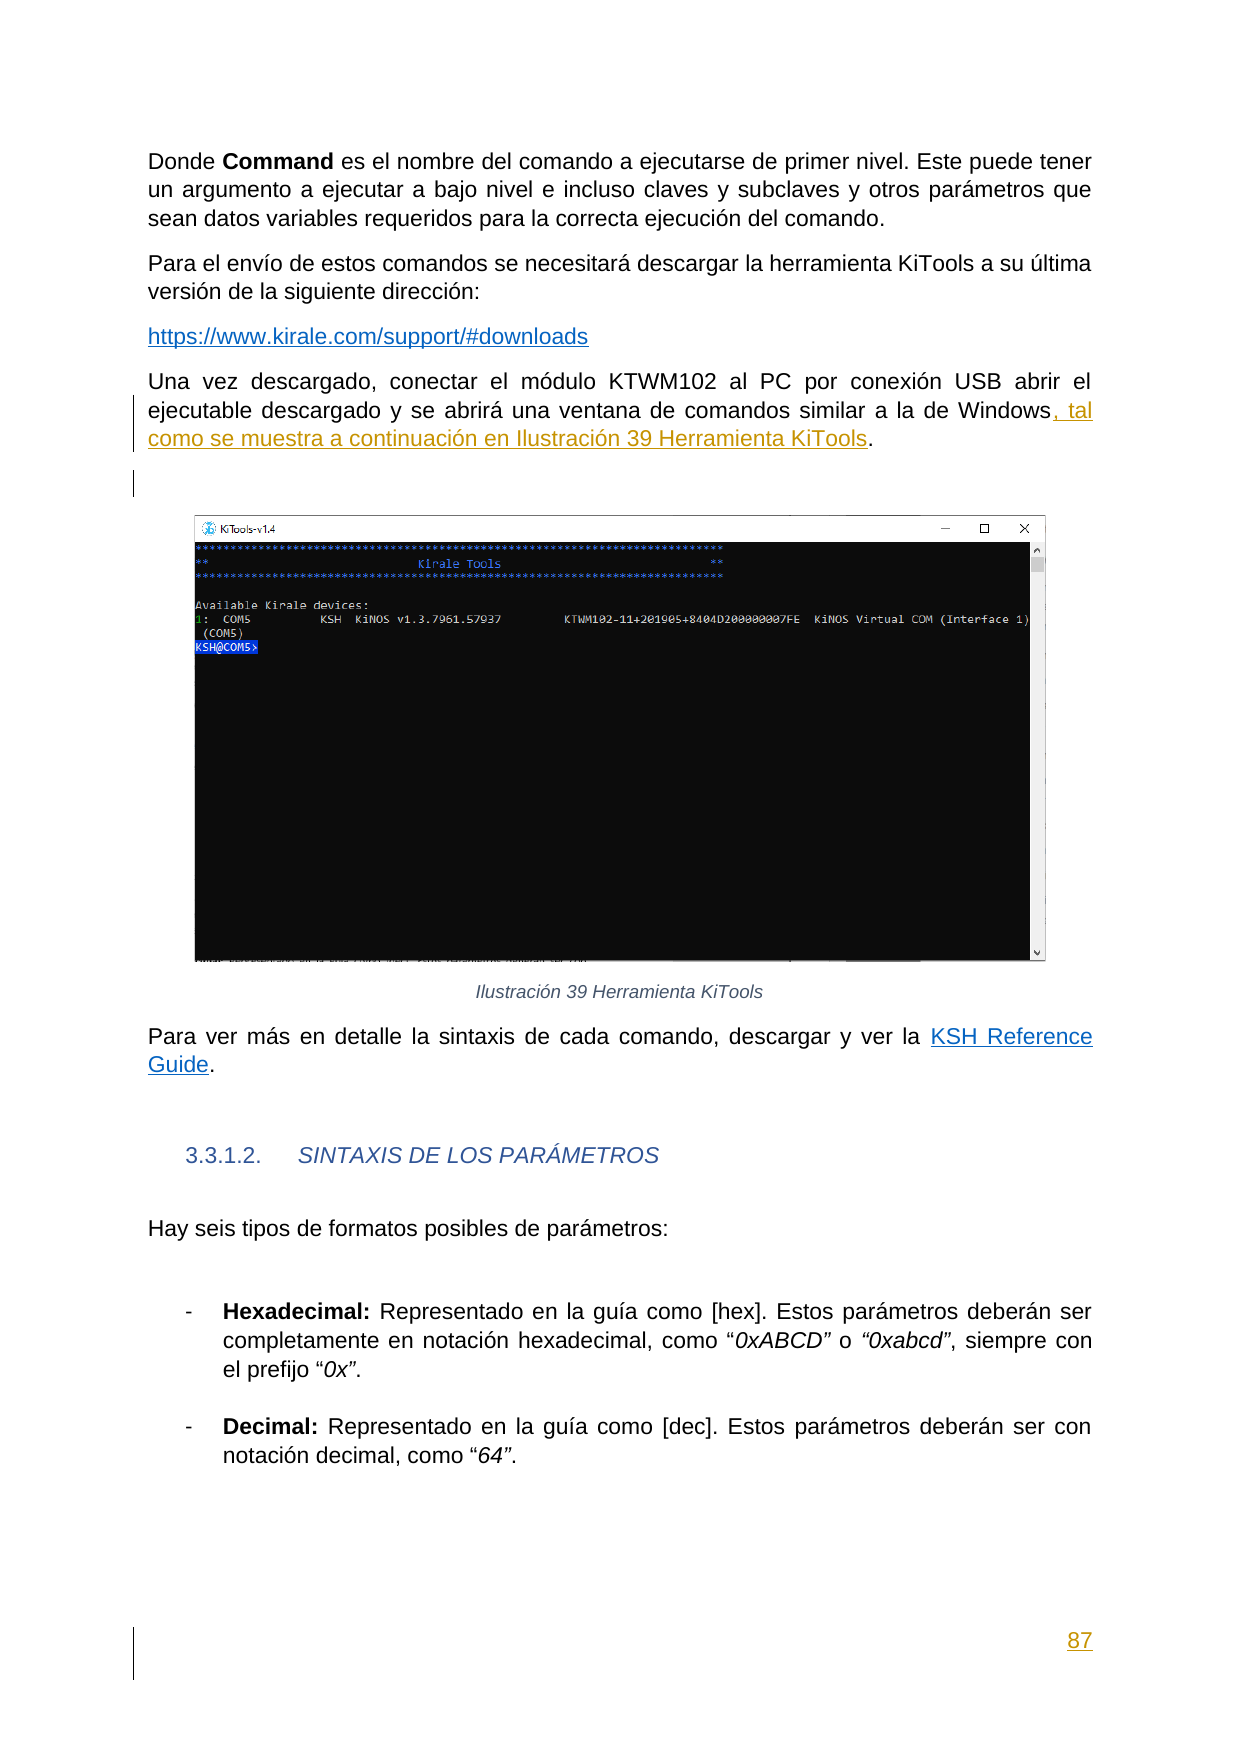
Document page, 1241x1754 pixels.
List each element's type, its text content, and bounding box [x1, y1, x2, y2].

picture [194, 515, 1046, 962]
text Donde Command es el nombre del comando a ejecutarse de primer nivel. Este puede tener un argumento a ejecutar a bajo nivel e incluso claves y subclaves y otros parámetros que sean datos variables requeridos para la correcta ejecución del comando. [148, 148, 1092, 231]
text Una vez descargado, conectar el módulo KTWM102 al PC por conexión USB abrir el ejecutable descargado y se abrirá una ventana de comandos similar a la de Windows. [148, 368, 1092, 452]
subtitle SINTAXIS DE LOS PARÁMETROS [185, 1142, 1092, 1168]
text Hay seis tipos de formatos posibles de parámetros: [148, 1215, 1092, 1241]
text Para el envío de estos comandos se necesitará descargar la herramienta KiTools a su última versión de la siguiente dirección: [148, 250, 1092, 304]
text https://www.kirale.com/support/#downloads [148, 323, 1092, 349]
list Hexadecimal: Representado en la guía como [hex]. Estos parámetros deberán ser completamente en notación hexadecimal, como “0xABCD” o “0xabcd”, siempre con el prefijo “0x”. [185, 1297, 1092, 1382]
text Para ver más en detalle la sintaxis de cada comando, descargar y ver la KSH Reference Guide. [148, 1023, 1092, 1078]
list Decimal: Representado en la guía como [dec]. Estos parámetros deberán ser con notación decimal, como “64”. [185, 1412, 1092, 1469]
